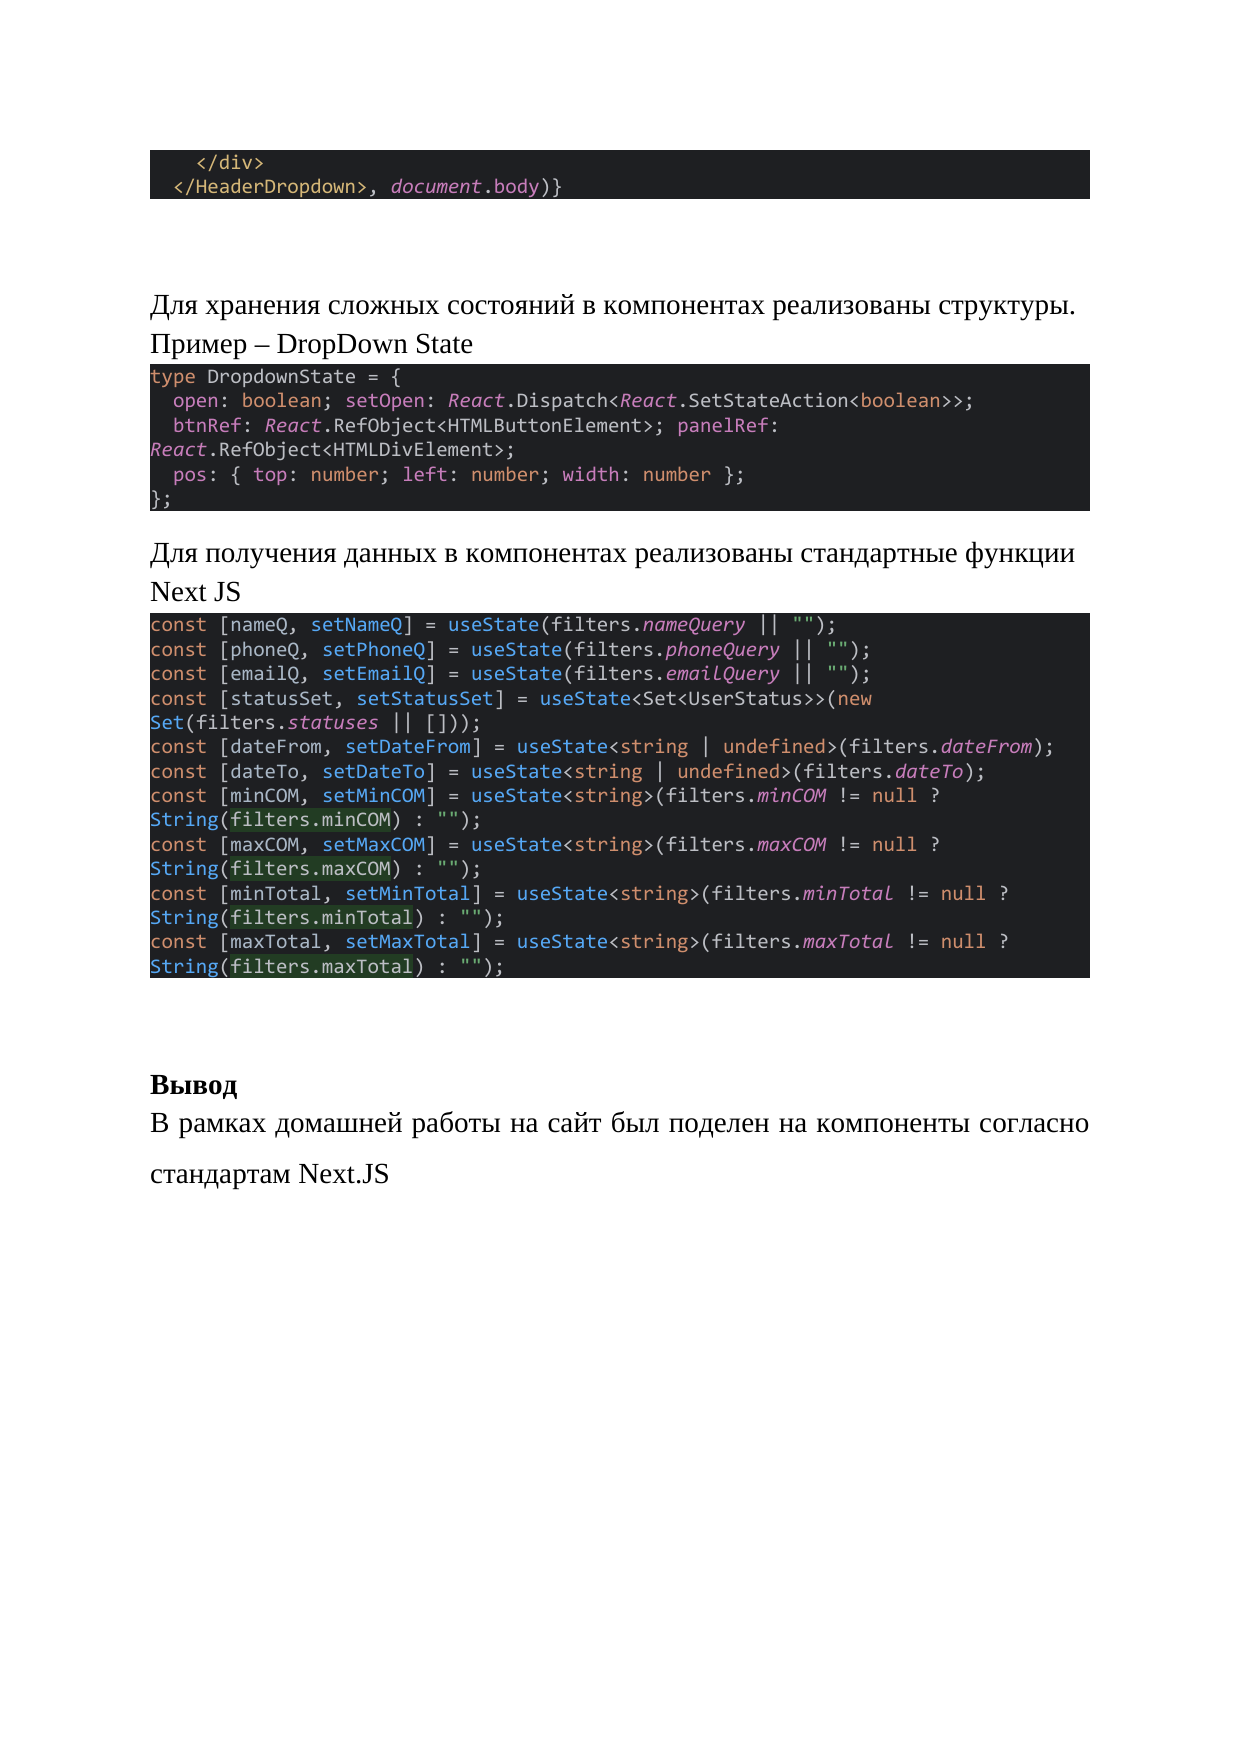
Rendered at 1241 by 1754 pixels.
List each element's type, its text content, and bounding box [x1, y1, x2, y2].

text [150, 150, 1090, 199]
text const [nameQ, setNameQ] = useState(filters.nameQuery || ""); const [phoneQ, setPhoneQ] = useState(filters.phoneQuery || ""); const [emailQ, setEmailQ] = useState(filters.emailQuery || ""); const [statusSet, setStatusSet] = useState<Set<UserStatus>>(new Set(filters.statuses || [])); const [dateFrom, setDateFrom] = useState<string | undefined>(filters.dateFrom); const [dateTo, setDateTo] = useState<string | undefined>(filters.dateTo); const [minCOM, setMinCOM] = useState<string>(filters.minCOM != null ? String(filters.minCOM) : ""); const [maxCOM, setMaxCOM] = useState<string>(filters.maxCOM != null ? String(filters.maxCOM) : ""); const [minTotal, setMinTotal] = useState<string>(filters.minTotal != null ? String(filters.minTotal) : ""); const [maxTotal, setMaxTotal] = useState<string>(filters.maxTotal != null ? String(filters.maxTotal) : ""); [150, 613, 1090, 978]
text Для хранения сложных состояний в компонентах реализованы структуры. Пример – DropDown State [150, 287, 1090, 359]
text type DropdownState = { open: boolean; setOpen: React.Dispatch<React.SetStateAction<boolean>>; btnRef: React.RefObject<HTMLButtonElement>; panelRef: React.RefObject<HTMLDivElement>; pos: { top: number; left: number; width: number }; }; [150, 364, 1090, 511]
text Для получения данных в компонентах реализованы стандартные функции Next JS [150, 536, 1090, 608]
text Вывод [150, 1067, 1090, 1100]
text В рамках домашней работы на сайт был поделен на компоненты согласно стандартам Next.JS [150, 1105, 1090, 1189]
